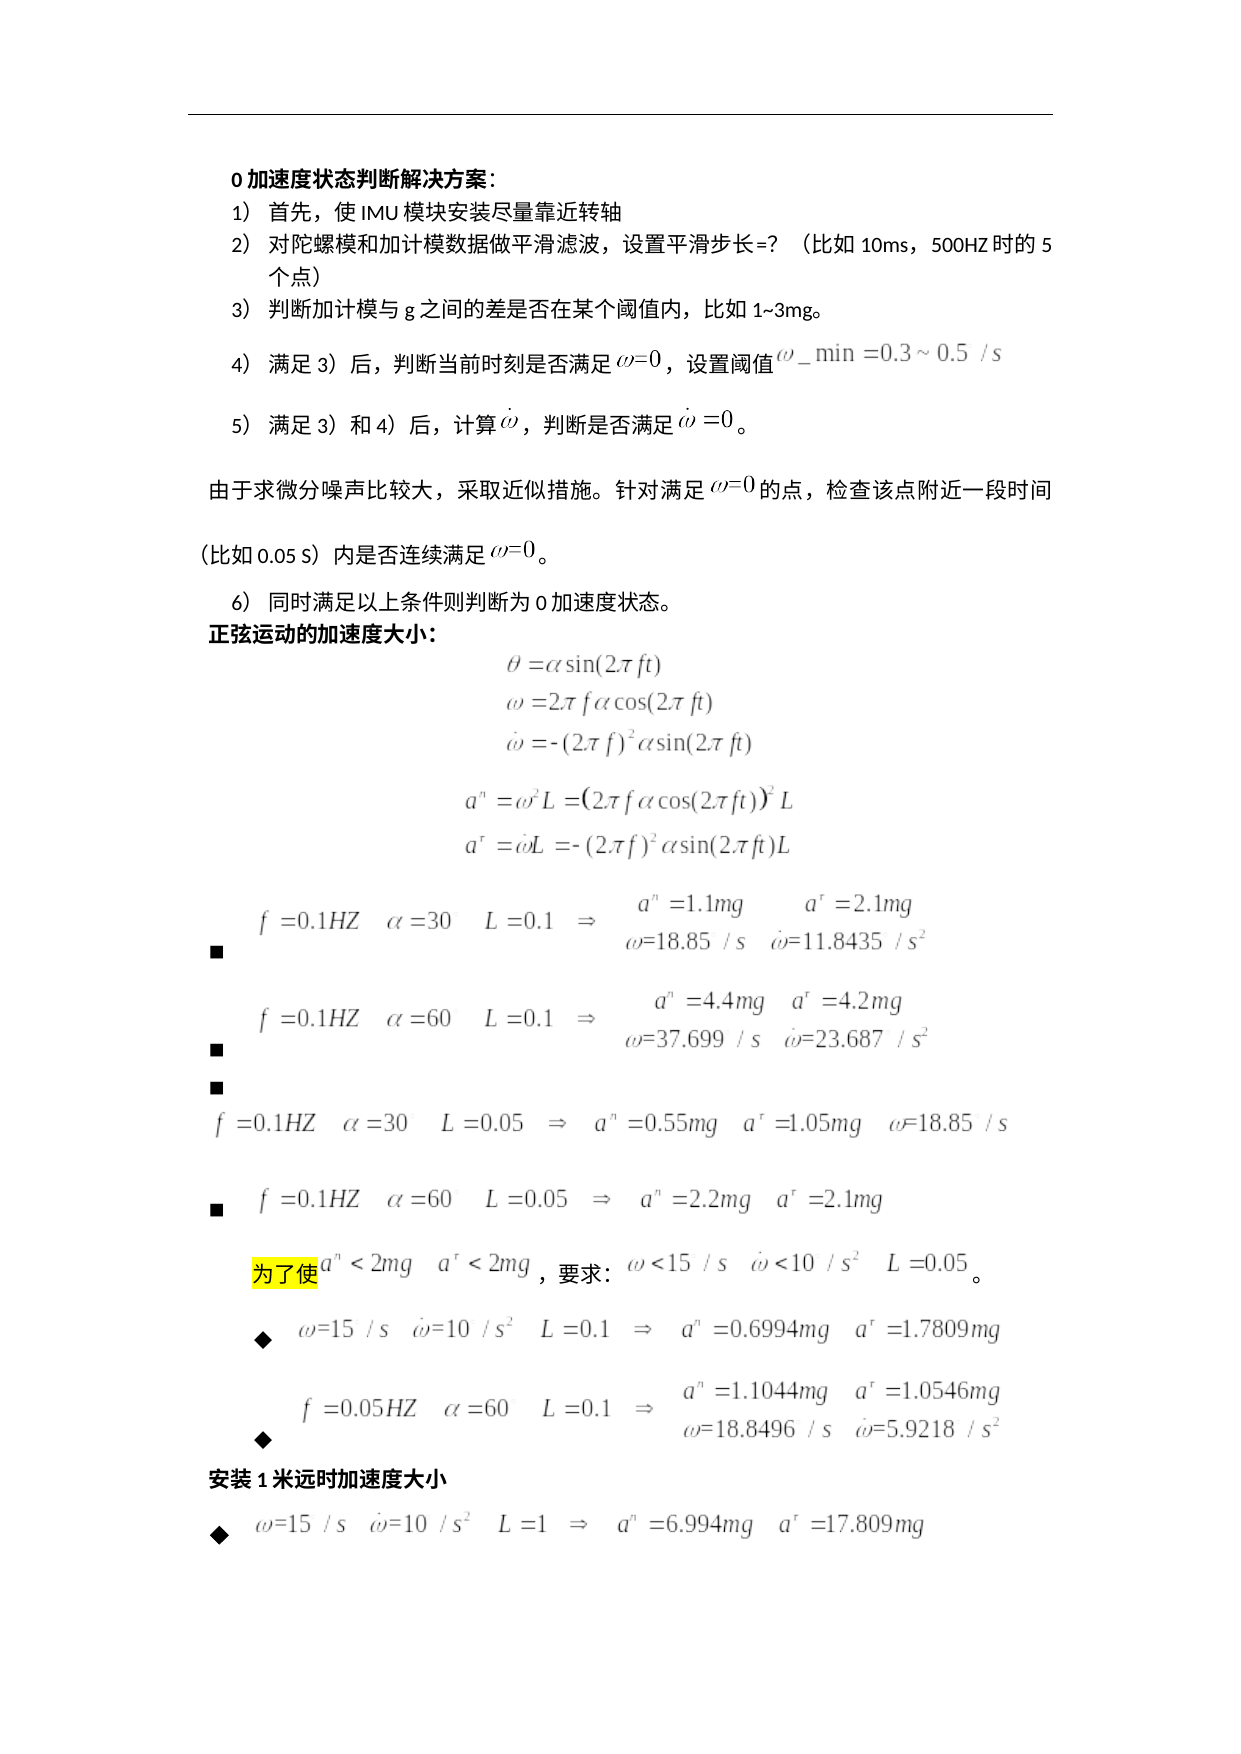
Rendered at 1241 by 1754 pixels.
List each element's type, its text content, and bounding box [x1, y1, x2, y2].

text 由于求微分噪声比较大，采取近似措施。针对满足的点，检查该点附近一段时间（比如0.05 S）内是否连续满足。 [187, 454, 1053, 584]
list 对陀螺模和加计模数据做平滑滤波，设置平滑步长=？（比如10ms，500HZ时的5个点） [231, 227, 1053, 292]
list 首先，使IMU模块安装尽量靠近转轴 [231, 194, 1053, 227]
list 同时满足以上条件则判断为0加速度状态。 [231, 584, 1053, 617]
text 安装1米远时加速度大小 [187, 1462, 1053, 1494]
text 正弦运动的加速度大小： [187, 617, 1053, 649]
list 为了使，要求：。 [252, 1234, 1053, 1299]
list 满足3）和4）后，计算，判断是否满足。 [231, 389, 1053, 454]
list 判断加计模与g之间的差是否在某个阈值内，比如1~3mg。 [231, 292, 1053, 324]
text 0加速度状态判断解决方案： [187, 162, 1053, 194]
list 满足3）后，判断当前时刻是否满足，设置阈值 [231, 324, 1053, 389]
